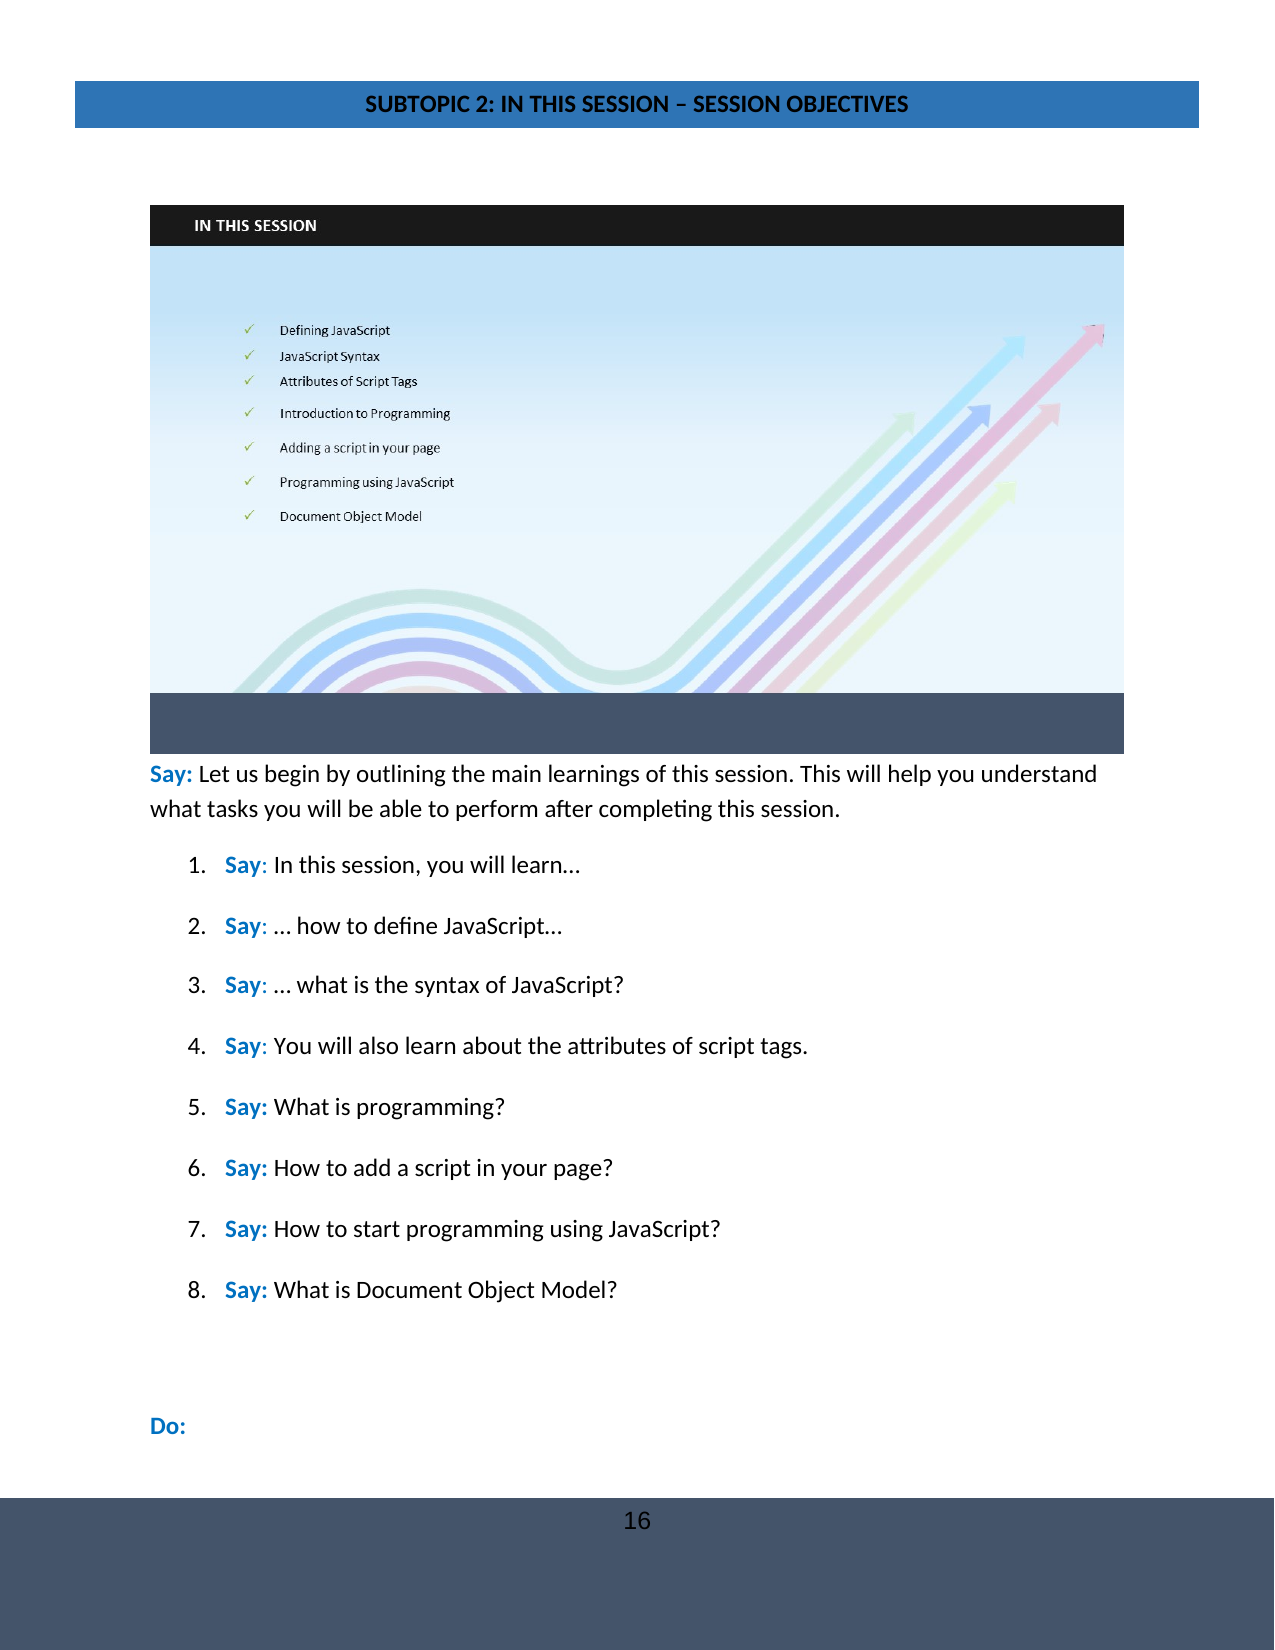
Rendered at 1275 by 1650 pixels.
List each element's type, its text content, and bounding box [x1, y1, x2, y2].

list Say: … how to define JavaScript… [187, 910, 1125, 969]
list Say: What is Document Object Model? [187, 1274, 1125, 1305]
list Say: What is programming? [187, 1091, 1125, 1122]
list Say: In this session, you will learn… [187, 849, 1125, 879]
text Do: [150, 1410, 1125, 1441]
list Say: How to start programming using JavaScript? [187, 1213, 1125, 1244]
list Say: You will also learn about the attributes of script tags. [187, 1030, 1125, 1061]
list Say: … what is the syntax of JavaScript? [187, 969, 1125, 1000]
picture [150, 205, 1124, 754]
list Say: How to add a script in your page? [187, 1152, 1125, 1183]
